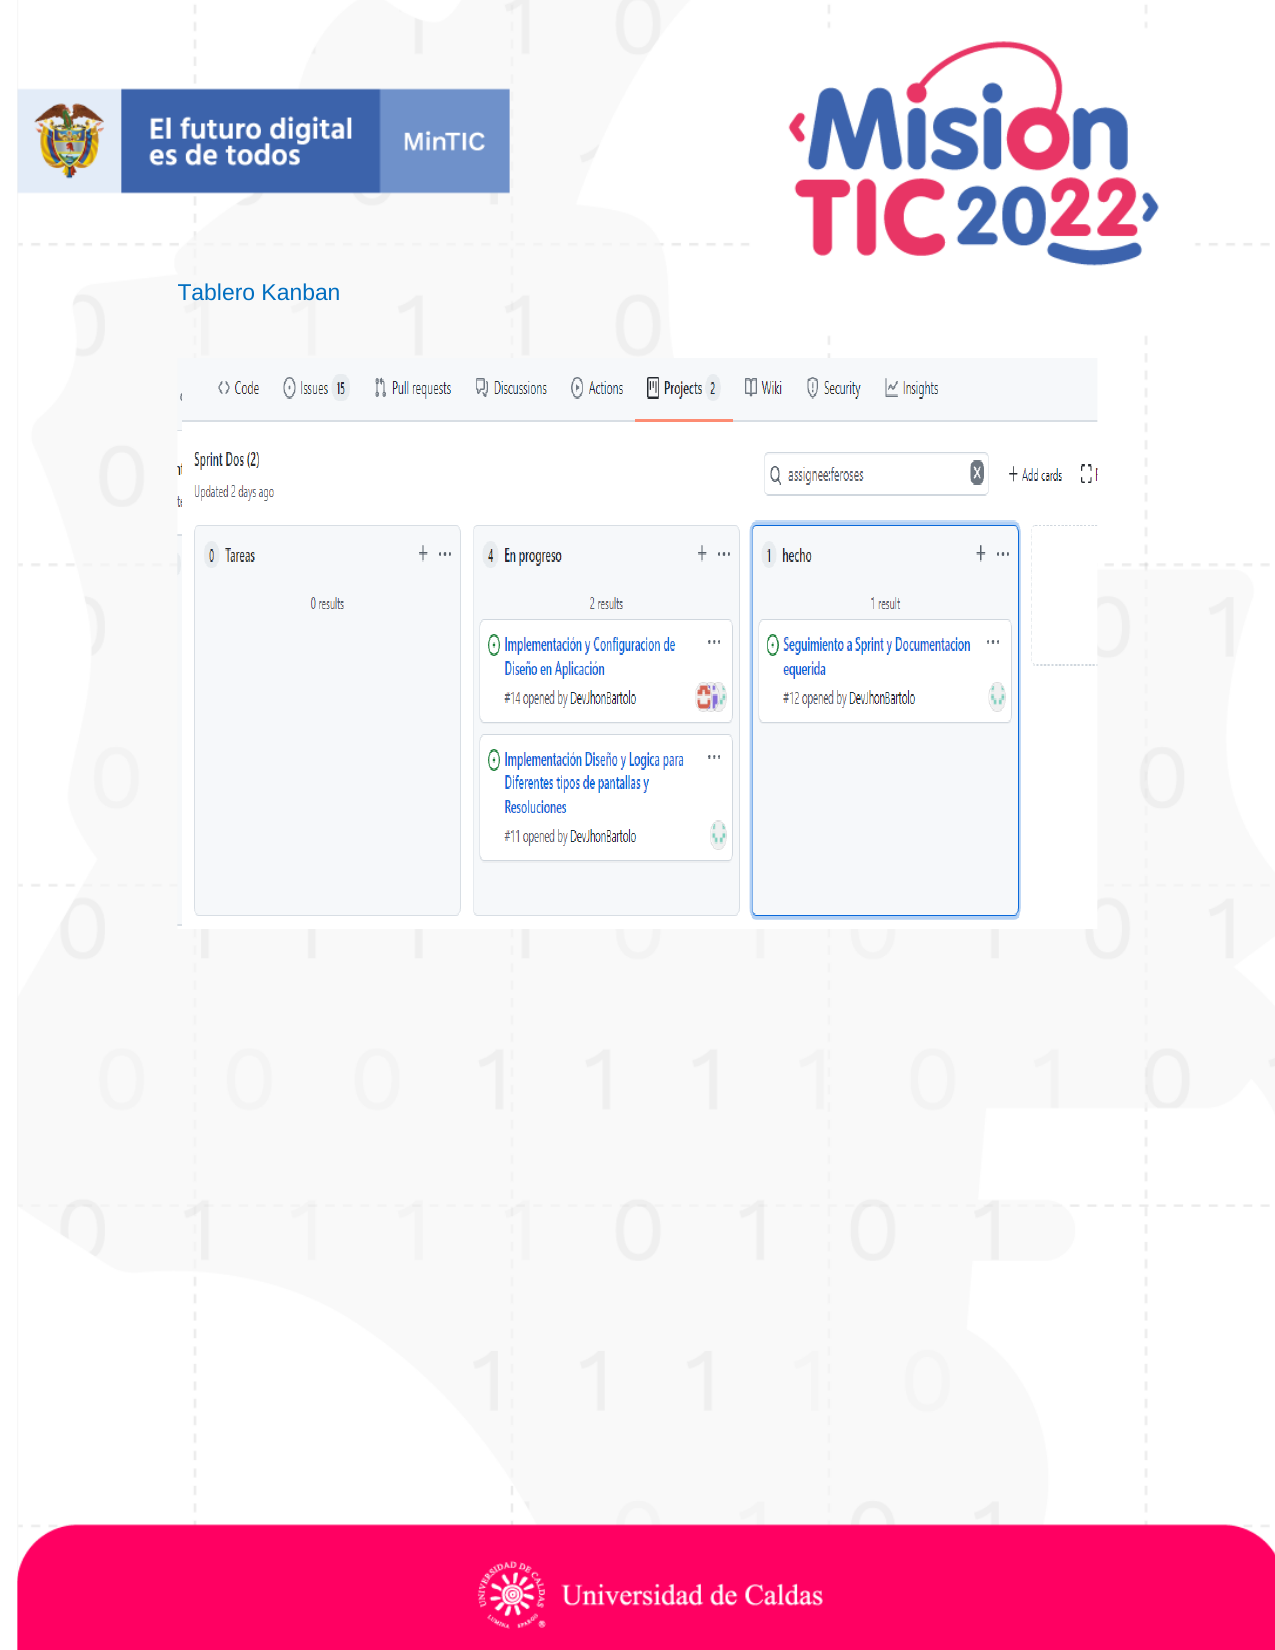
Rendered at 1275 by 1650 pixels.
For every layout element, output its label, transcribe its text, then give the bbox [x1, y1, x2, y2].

text Tablero Kanban [177, 279, 1098, 306]
picture [17, 0, 1275, 1650]
